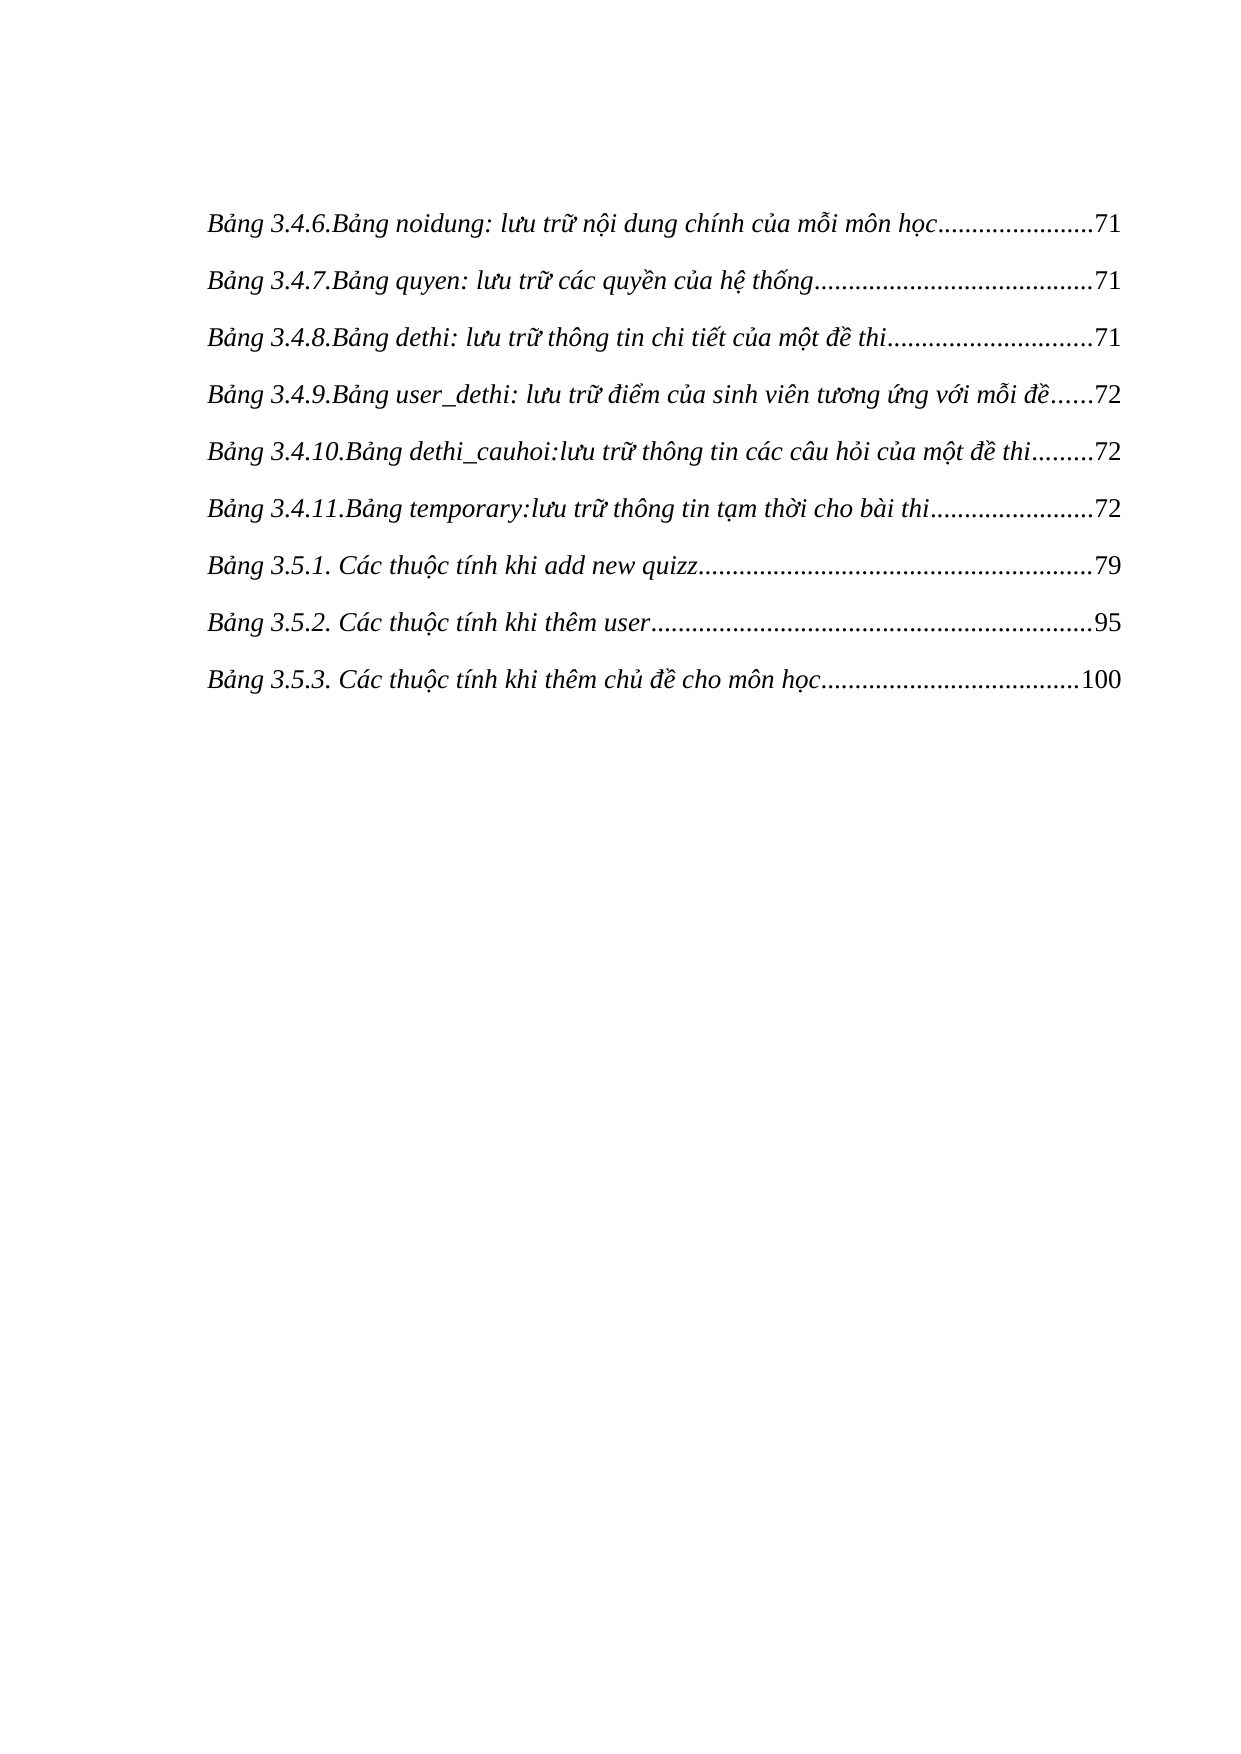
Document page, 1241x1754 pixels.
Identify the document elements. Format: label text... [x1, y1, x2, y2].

text Bảng 3.4.10.Bảng dethi_cauhoi:lưu trữ thông tin các câu hỏi của một đề thi 72 [207, 435, 1122, 466]
text Bảng 3.5.3. Các thuộc tính khi thêm chủ đề cho môn học 100 [207, 663, 1122, 694]
text Bảng 3.4.8.Bảng dethi: lưu trữ thông tin chi tiết của một đề thi 71 [207, 321, 1122, 352]
text Bảng 3.5.1. Các thuộc tính khi add new quizz 79 [207, 549, 1122, 580]
text Bảng 3.5.2. Các thuộc tính khi thêm user 95 [207, 606, 1122, 637]
text Bảng 3.4.6.Bảng noidung: lưu trữ nội dung chính của mỗi môn học 71 [207, 207, 1122, 238]
text Bảng 3.4.9.Bảng user_dethi: lưu trữ điểm của sinh viên tương ứng với mỗi đề 72 [207, 378, 1122, 409]
text Bảng 3.4.7.Bảng quyen: lưu trữ các quyền của hệ thống 71 [207, 264, 1122, 295]
text Bảng 3.4.11.Bảng temporary:lưu trữ thông tin tạm thời cho bài thi 72 [207, 492, 1122, 523]
